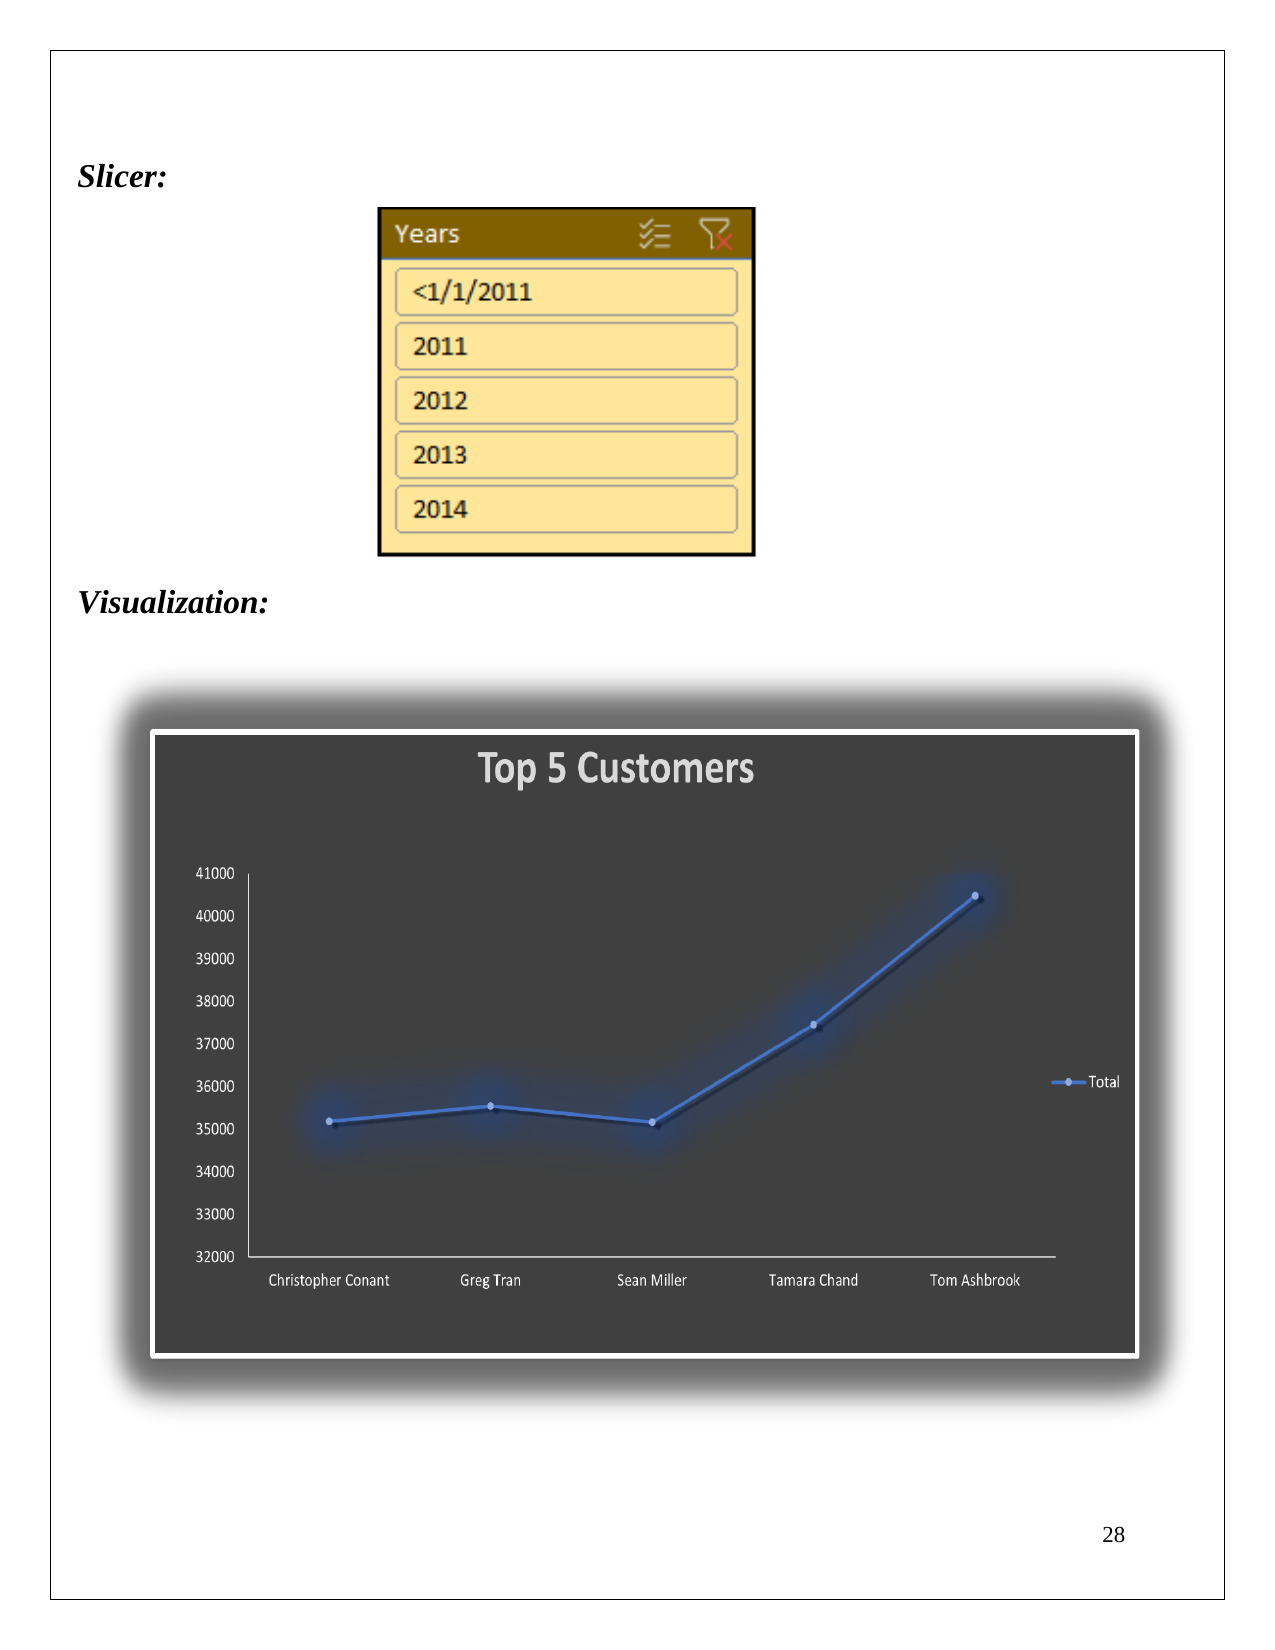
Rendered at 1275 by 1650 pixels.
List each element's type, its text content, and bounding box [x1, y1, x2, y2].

picture [377, 207, 760, 559]
subtitle Slicer: [77, 156, 1213, 194]
text Visualization: [77, 582, 1213, 620]
picture [77, 643, 1213, 1448]
